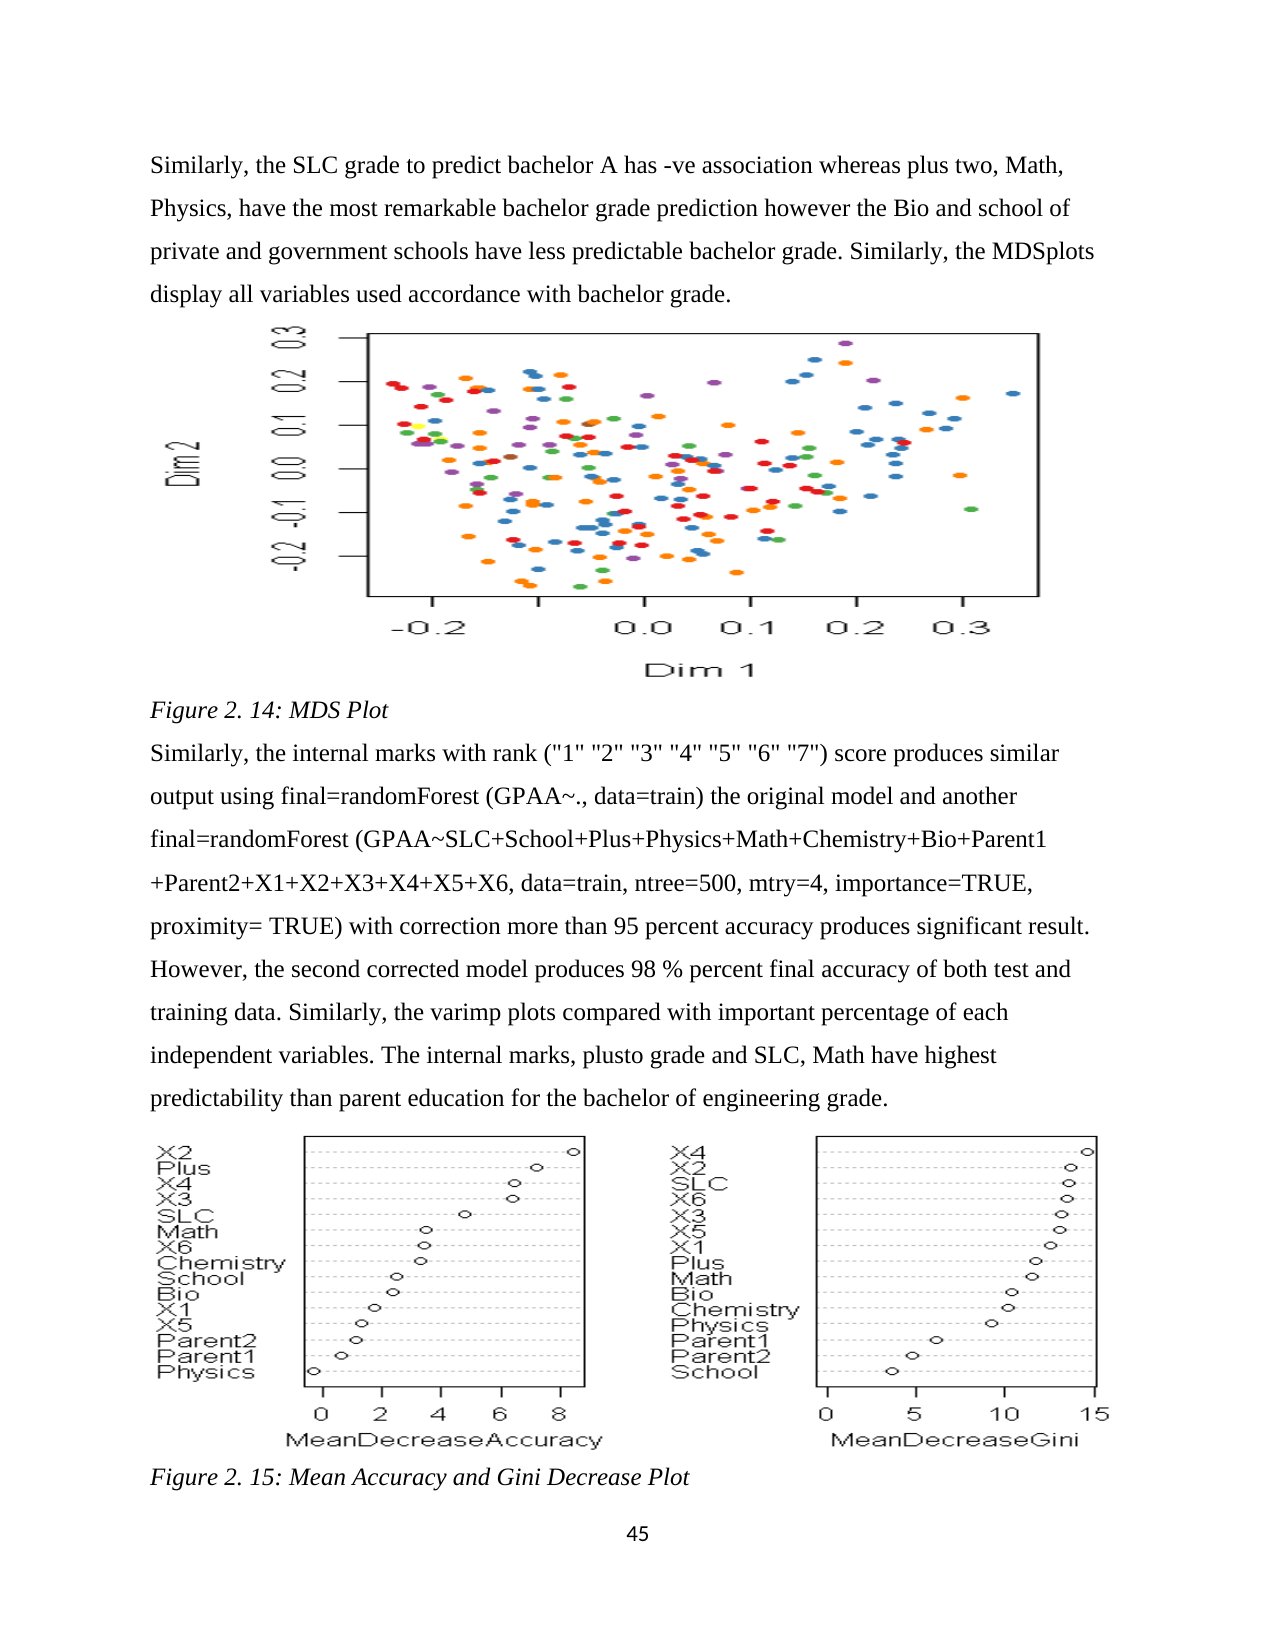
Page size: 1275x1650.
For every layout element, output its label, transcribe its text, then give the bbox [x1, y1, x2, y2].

picture [150, 322, 1080, 684]
text Figure 2. 15: Mean Accuracy and Gini Decrease Plot [150, 1462, 1125, 1490]
picture [150, 1126, 1111, 1450]
text Figure 2. 14: MDS Plot [150, 695, 1125, 724]
text Similarly, the internal marks with rank ("1" "2" "3" "4" "5" "6" "7") score produces similar output using final=randomForest (GPAA~., data=train) the original model and another final=randomForest (GPAA~SLC+School+Plus+Physics+Math+Chemistry+Bio+Parent1 +Parent2+X1+X2+X3+X4+X5+X6, data=train, ntree=500, mtry=4, importance=TRUE, proximity= TRUE) with correction more than 95 percent accuracy produces significant result. However, the second corrected model produces 98 % percent final accuracy of both test and training data. Similarly, the varimp plots compared with important percentage of each independent variables. The internal marks, plusto grade and SLC, Math have highest predictability than parent education for the bachelor of engineering grade. [150, 738, 1125, 1112]
text Similarly, the SLC grade to predict bachelor A has -ve association whereas plus two, Math, Physics, have the most remarkable bachelor grade prediction however the Bio and school of private and government schools have less predictable bachelor grade. Similarly, the MDSplots display all variables used accordance with bachelor grade. [150, 150, 1125, 308]
